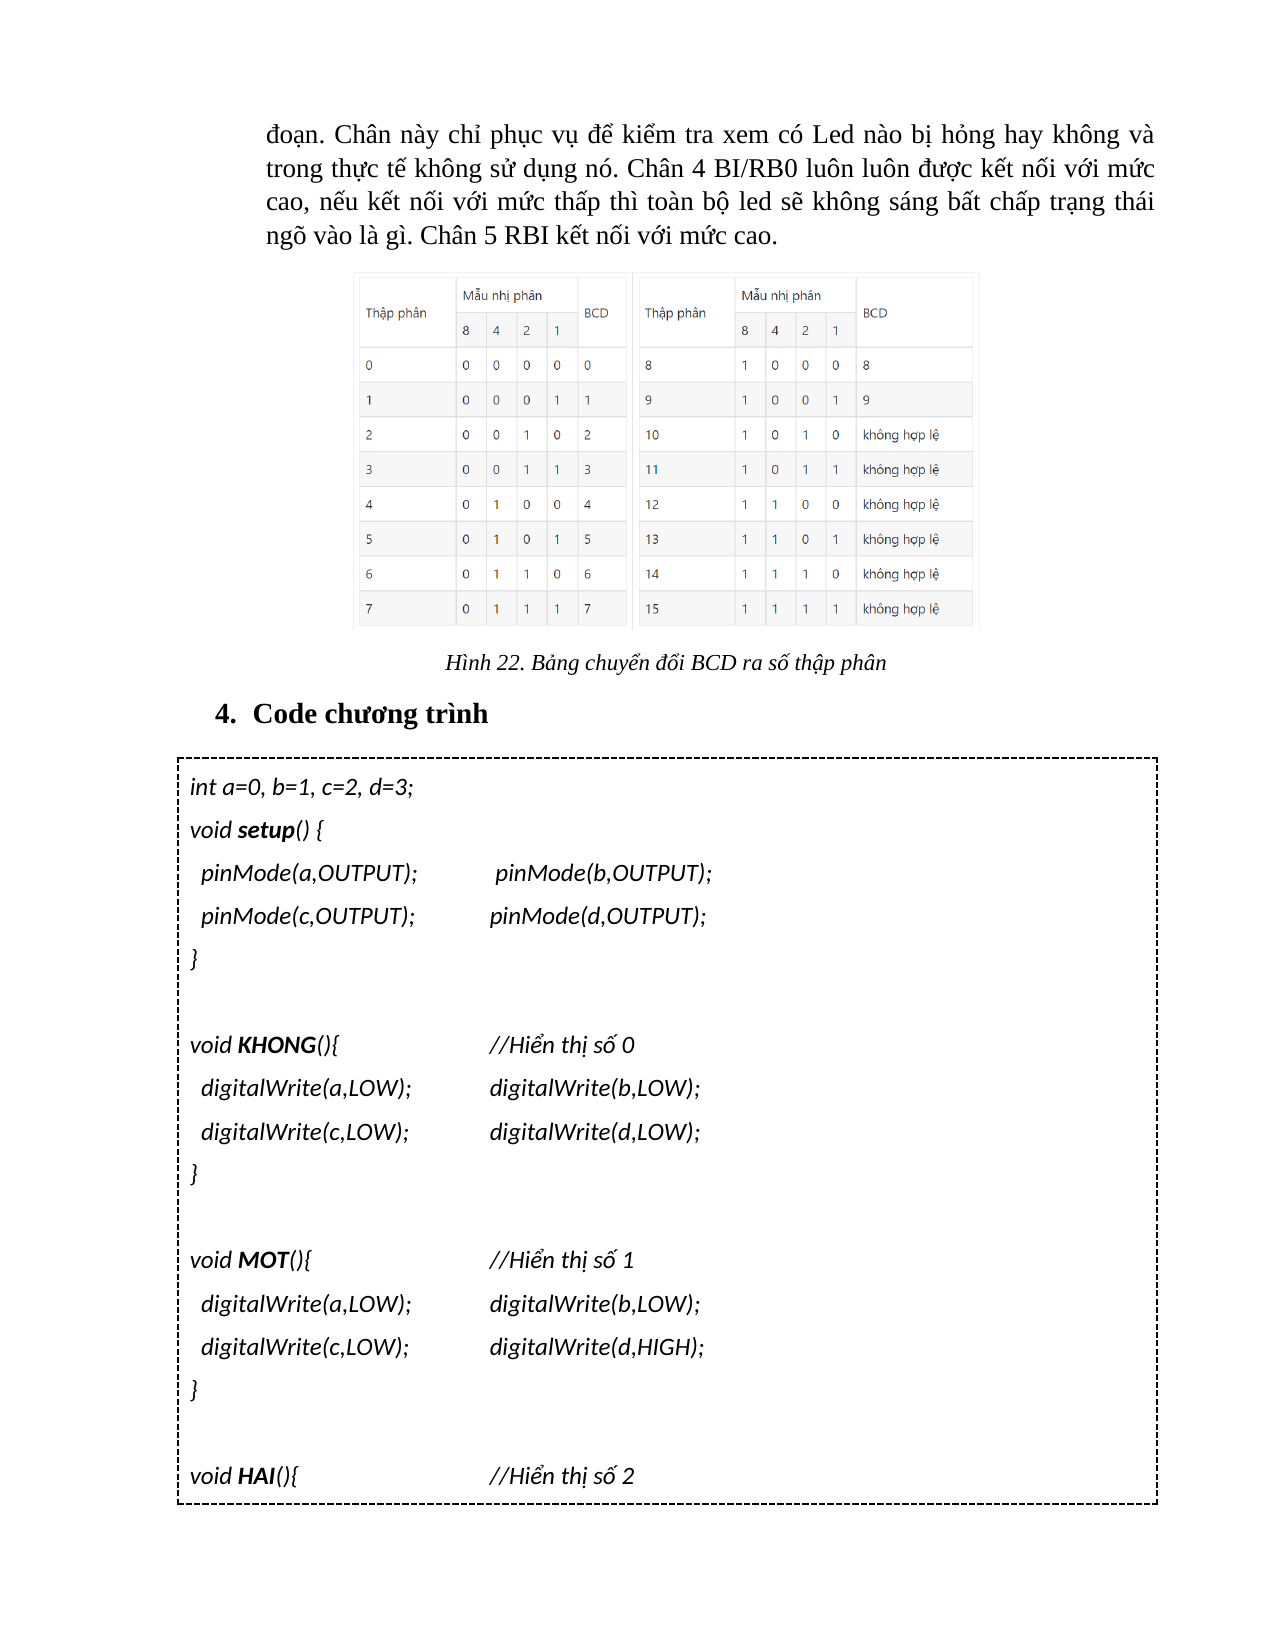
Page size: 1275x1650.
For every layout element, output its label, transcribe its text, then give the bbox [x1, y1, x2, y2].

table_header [178, 757, 1157, 1503]
picture [351, 268, 984, 630]
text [266, 118, 1157, 250]
text Hình 22. Bảng chuyển đổi BCD ra số thập phân [177, 648, 1157, 675]
subtitle Code chương trình [215, 696, 1157, 729]
